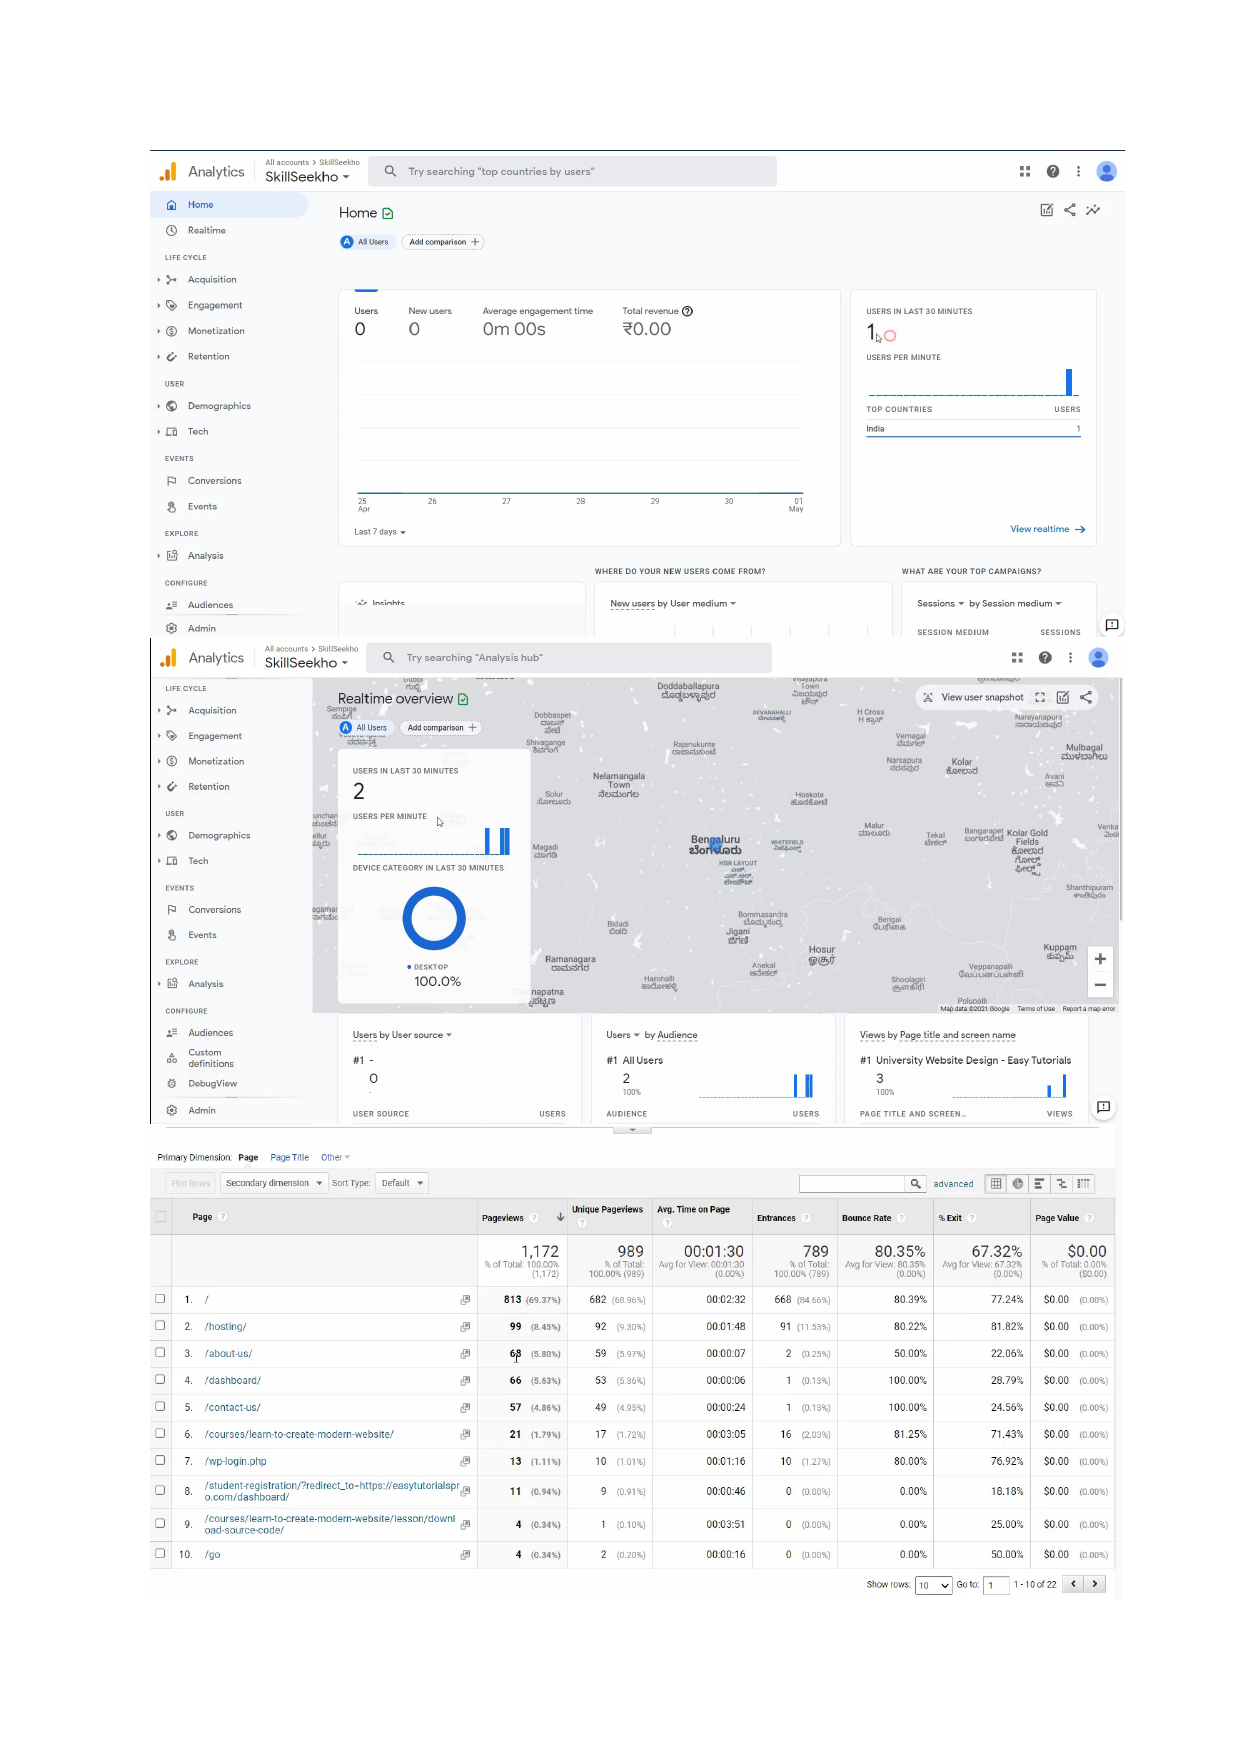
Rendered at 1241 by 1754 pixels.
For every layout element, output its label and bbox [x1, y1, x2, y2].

picture [150, 1125, 1123, 1599]
picture [150, 638, 1123, 1124]
picture [150, 150, 1126, 637]
